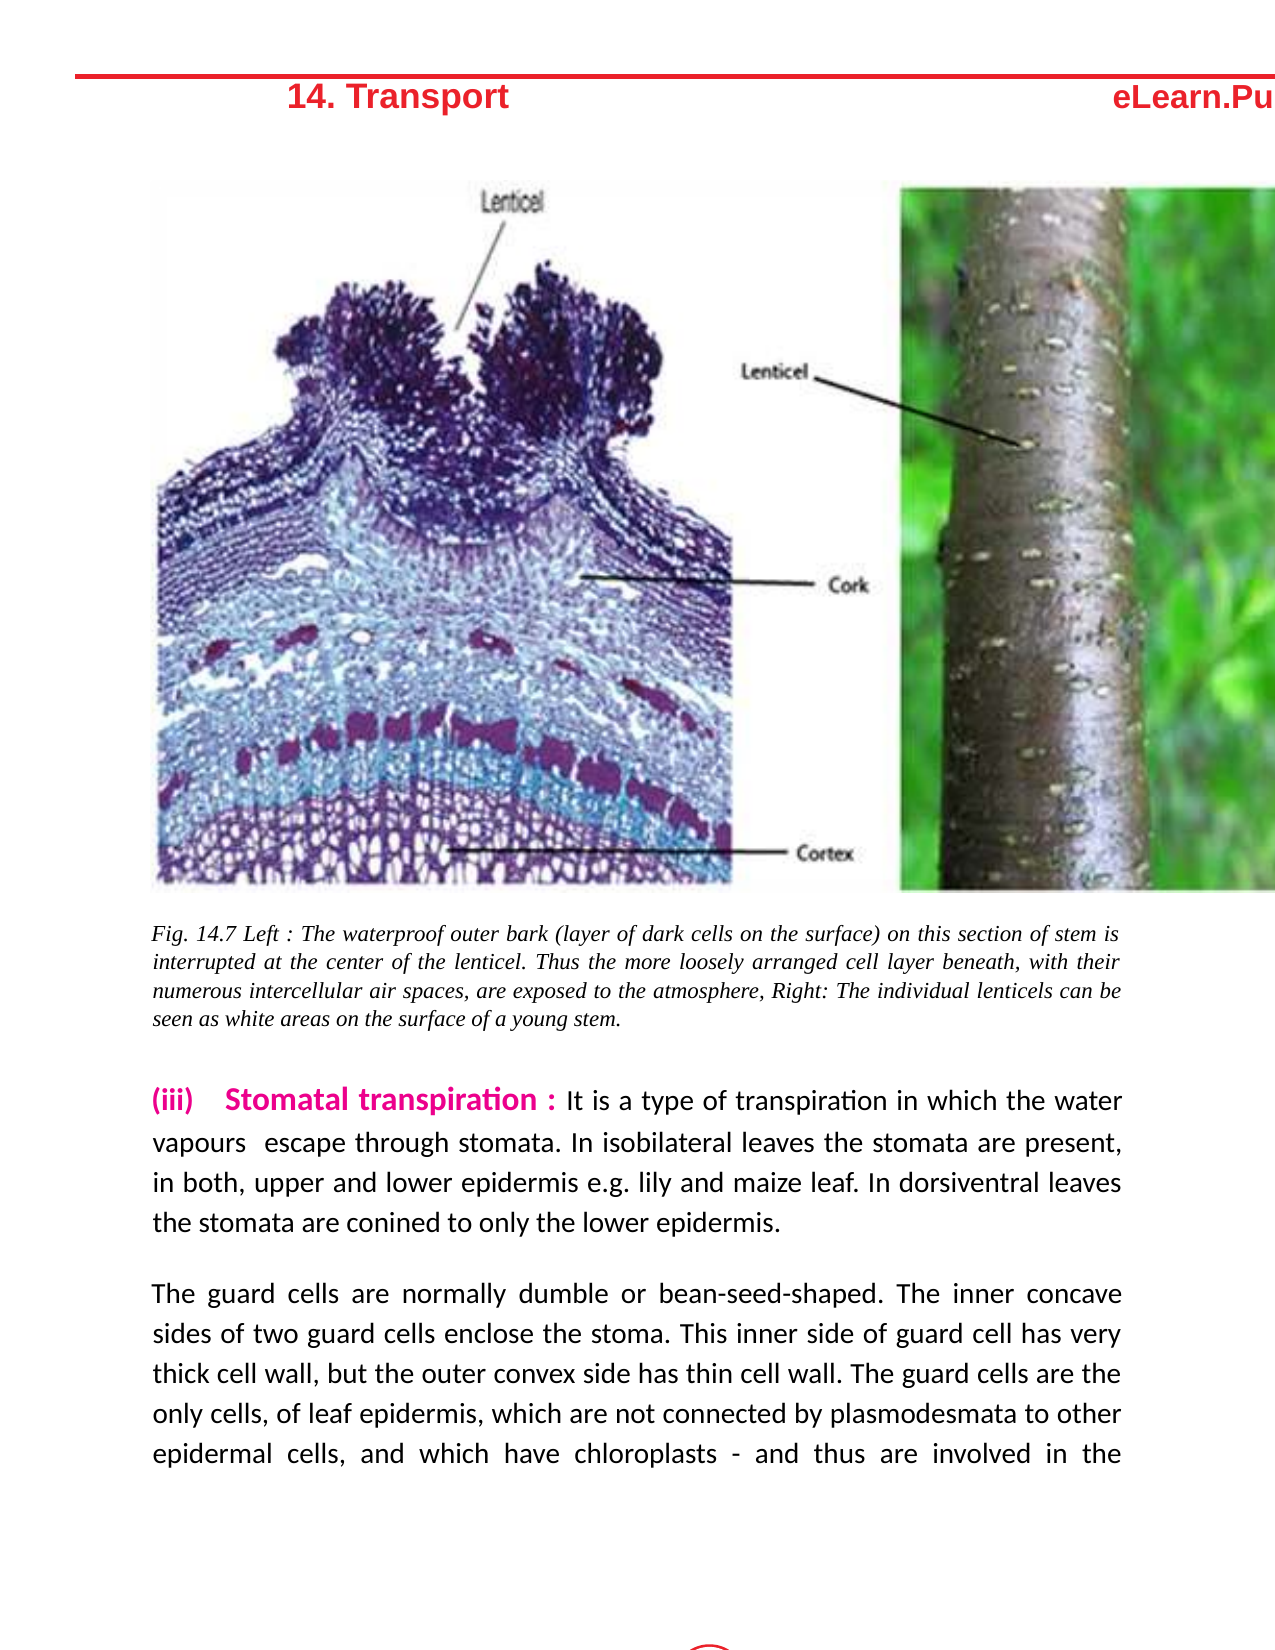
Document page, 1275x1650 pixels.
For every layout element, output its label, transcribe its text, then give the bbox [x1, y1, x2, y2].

list Stomatal transpiration : It is a type of transpiration in which the water vapours escape through stomata. In isobilateral leaves the stomata are present, in both, upper and lower epidermis e.g. lily and maize leaf. In dorsiventral leaves the stomata are conined to only the lower epidermis. [151, 1078, 1123, 1240]
text Fig. 14.7 Left : The waterproof outer bark (layer of dark cells on the surface) on this section of stem is interrupted at the center of the lenticel. Thus the more loosely arranged cell layer beneath, with their numerous intercellular air spaces, are exposed to the atmosphere, Right: The individual lenticels can be seen as white areas on the surface of a young stem. [151, 920, 1124, 1032]
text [151, 1275, 1123, 1471]
picture [150, 180, 1275, 893]
